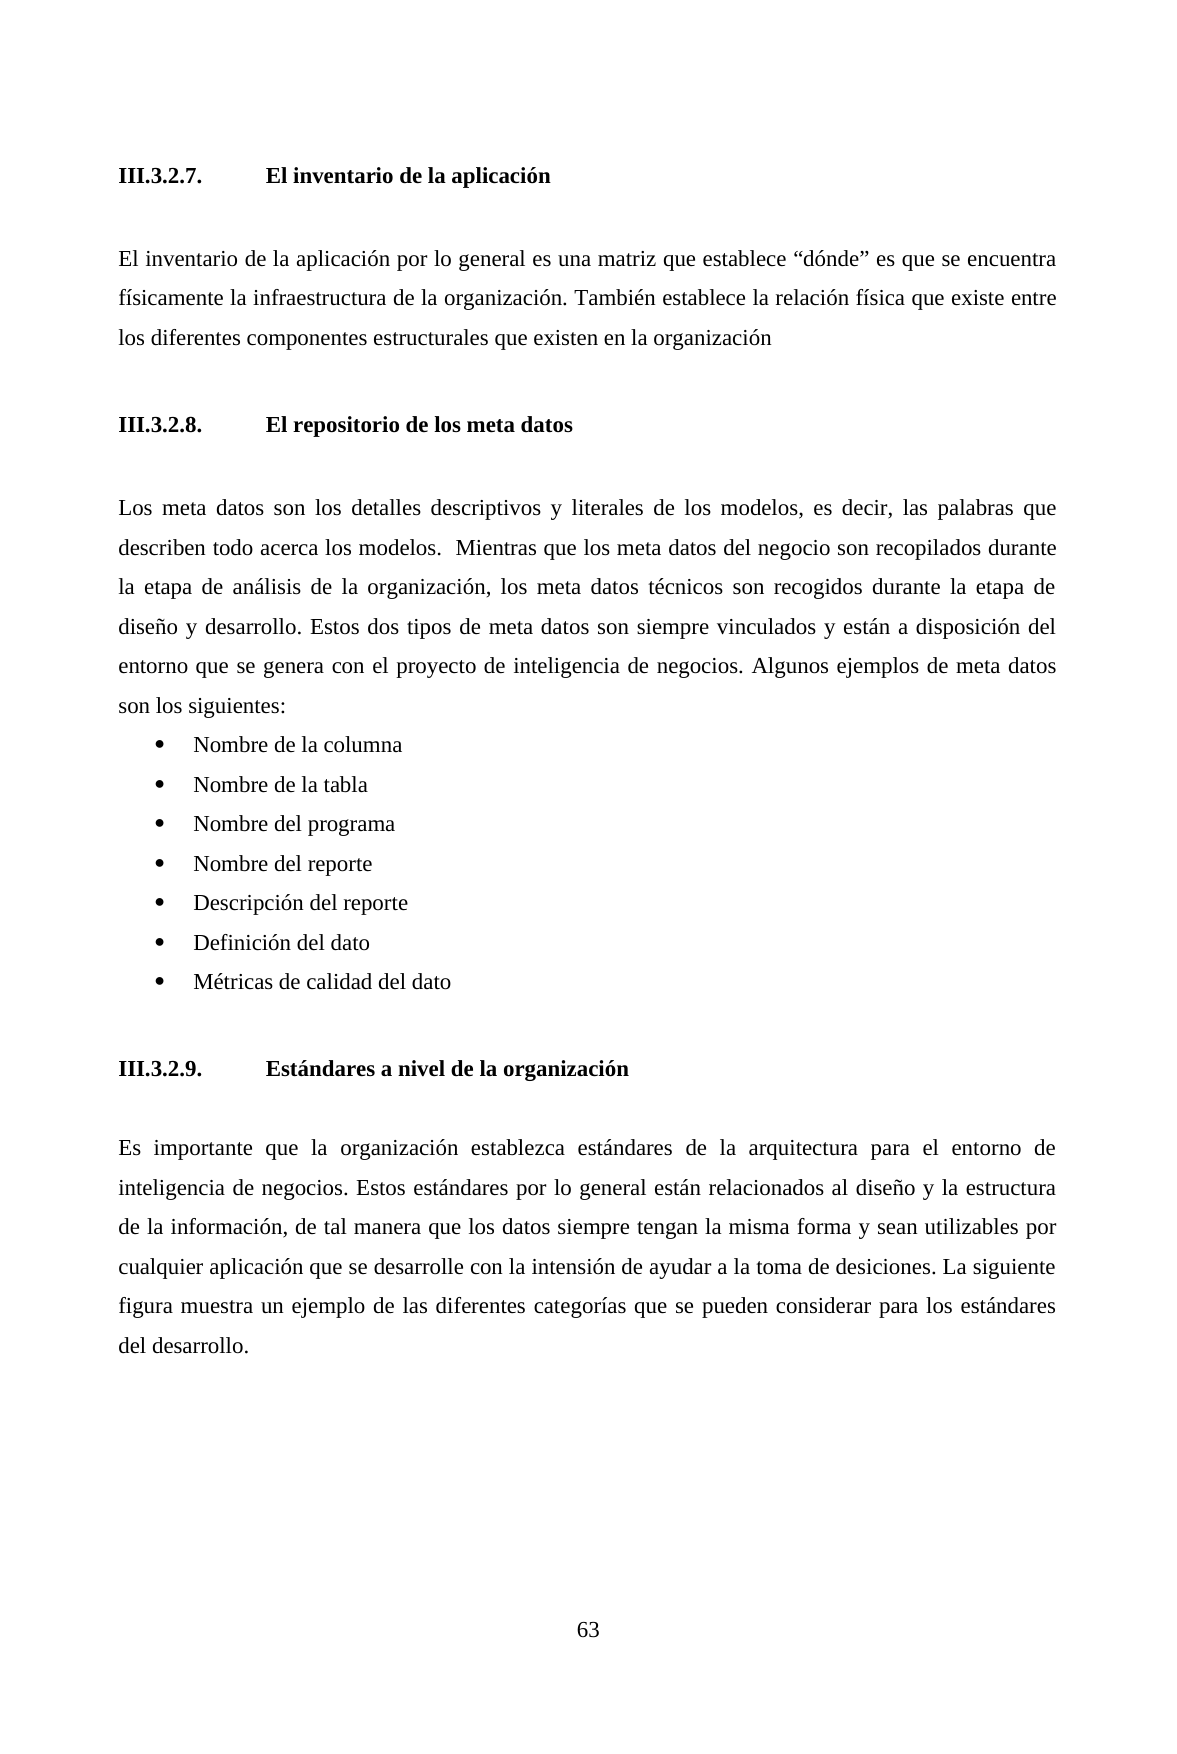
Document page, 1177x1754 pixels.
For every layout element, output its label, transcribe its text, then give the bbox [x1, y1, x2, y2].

text Es importante que la organización establezca estándares de la arquitectura para el entorno de inteligencia de negocios. Estos estándares por lo general están relacionados al diseño y la estructura de la información, de tal manera que los datos siempre tengan la misma forma y sean utilizables por cualquier aplicación que se desarrolle con la intensión de ayudar a la toma de desiciones. La siguiente figura muestra un ejemplo de las diferentes categorías que se pueden considerar para los estándares del desarrollo. [118, 1134, 1058, 1358]
list Nombre del programa [156, 810, 1058, 836]
subtitle El repositorio de los meta datos [118, 411, 1058, 437]
text El inventario de la aplicación por lo general es una matriz que establece “dónde” es que se encuentra físicamente la infraestructura de la organización. También establece la relación física que existe entre los diferentes componentes estructurales que existen en la organización [118, 245, 1058, 350]
list Métricas de calidad del dato [156, 968, 1058, 994]
subtitle Estándares a nivel de la organización [118, 1055, 1058, 1082]
list Descripción del reporte [156, 889, 1058, 915]
list Nombre de la tabla [156, 771, 1058, 797]
list Definición del dato [156, 928, 1058, 955]
subtitle El inventario de la aplicación [118, 162, 1058, 188]
list Nombre del reporte [156, 849, 1058, 876]
list Nombre de la columna [156, 731, 1058, 757]
text Los meta datos son los detalles descriptivos y literales de los modelos, es decir, las palabras que describen todo acerca los modelos. Mientras que los meta datos del negocio son recopilados durante la etapa de análisis de la organización, los meta datos técnicos son recogidos durante la etapa de diseño y desarrollo. Estos dos tipos de meta datos son siempre vinculados y están a disposición del entorno que se genera con el proyecto de inteligencia de negocios. Algunos ejemplos de meta datos son los siguientes: [118, 494, 1058, 718]
